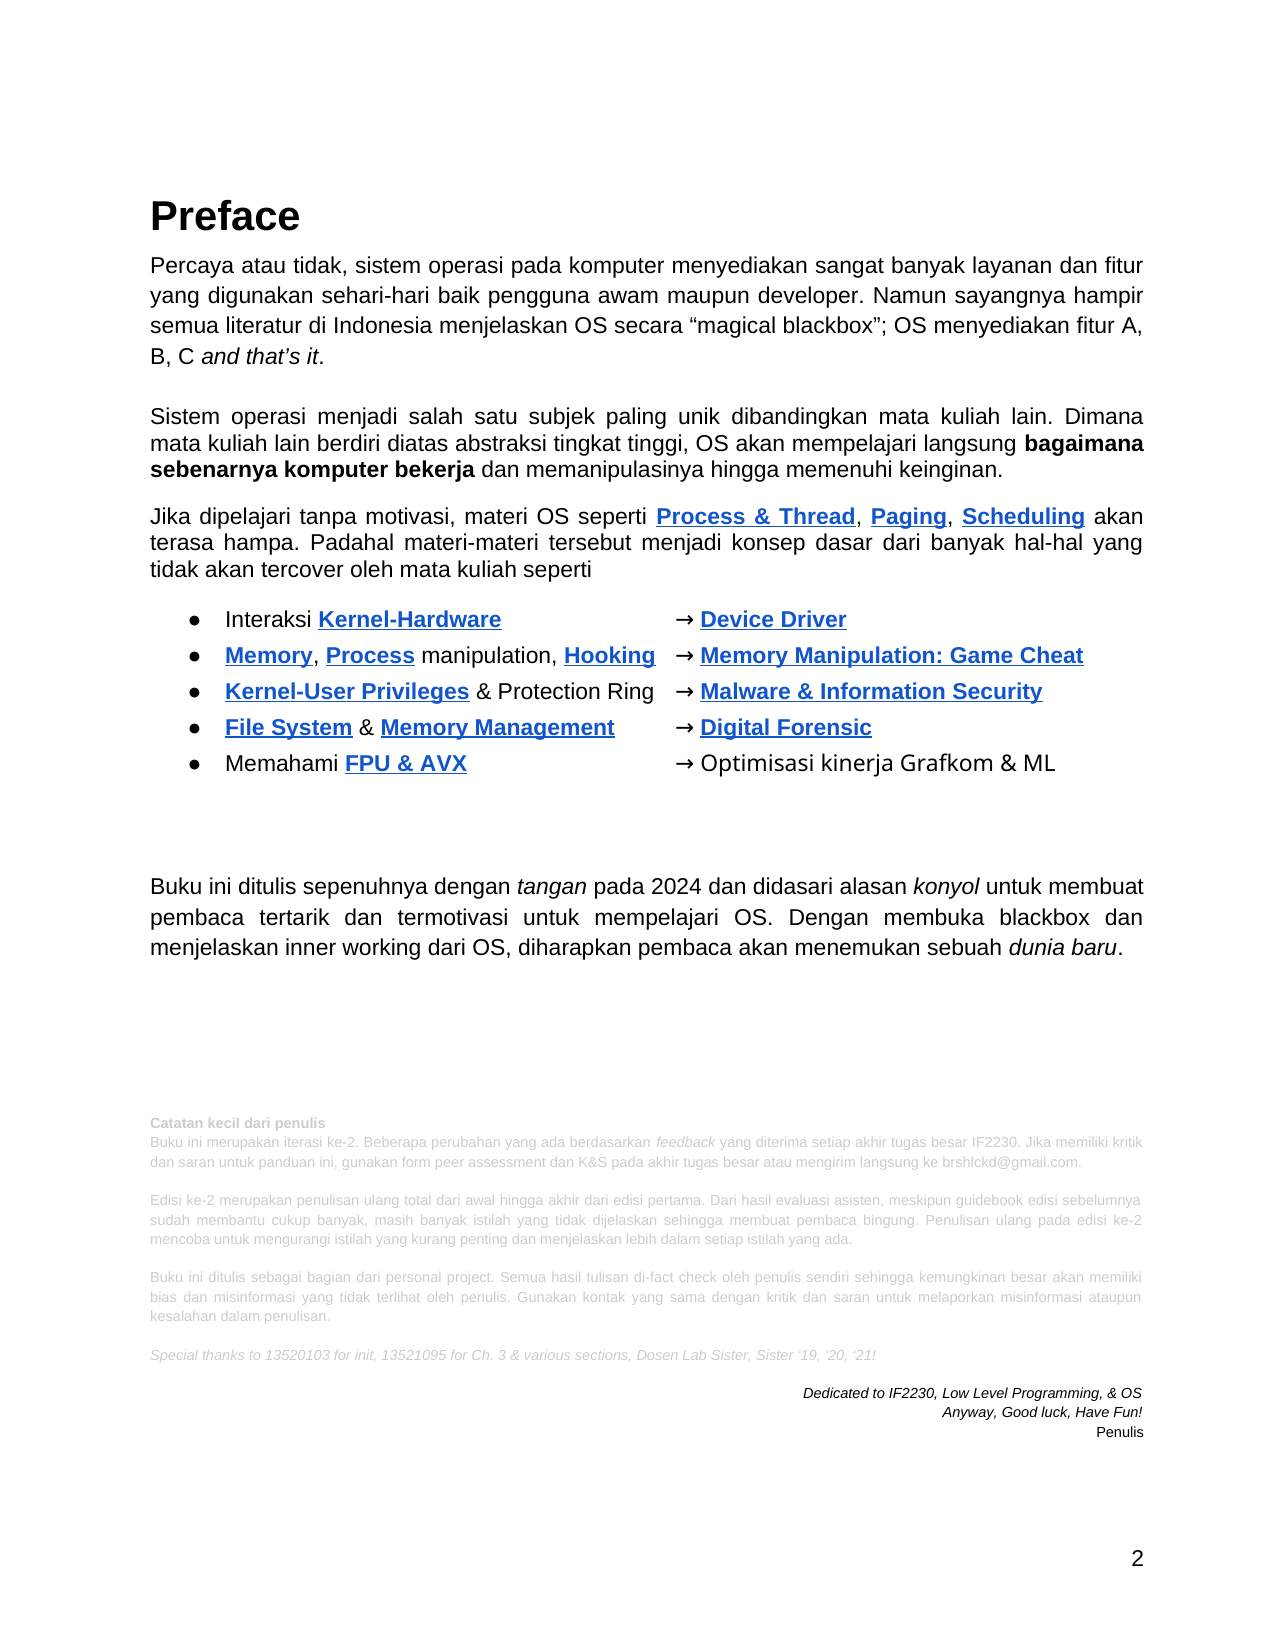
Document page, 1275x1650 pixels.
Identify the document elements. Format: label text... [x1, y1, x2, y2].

text Special thanks to 13520103 for init, 13521095 for Ch. 3 & various sections, Dosen Lab Sister, Sister ‘19, ‘20, ‘21! [150, 1346, 1144, 1363]
text Dedicated to IF2230, Low Level Programming, & OS [150, 1385, 1144, 1401]
text Jika dipelajari tanpa motivasi, materi OS seperti Process & Thread, Paging, Scheduling akan terasa hampa. Padahal materi-materi tersebut menjadi konsep dasar dari banyak hal-hal yang tidak akan tercover oleh mata kuliah seperti [150, 503, 1144, 582]
text Buku ini ditulis sepenuhnya dengan tangan pada 2024 dan didasari alasan konyol untuk membuat pembaca tertarik dan termotivasi untuk mempelajari OS. Dengan membuka blackbox dan menjelaskan inner working dari OS, diharapkan pembaca akan menemukan sebuah dunia baru. [150, 873, 1144, 960]
text Anyway, Good luck, Have Fun! [150, 1404, 1144, 1421]
list Interaksi Kernel-Hardware → Device Driver [187, 603, 1144, 634]
text Catatan kecil dari penulis [150, 1115, 1144, 1132]
list File System & Memory Management → Digital Forensic [187, 711, 1144, 742]
list Memahami FPU & AVX → Optimisasi kinerja Grafkom & ML [187, 747, 1144, 778]
list Memory, Process manipulation, Hooking → Memory Manipulation: Game Cheat [187, 639, 1144, 670]
text Buku ini ditulis sebagai bagian dari personal project. Semua hasil tulisan di-fact check oleh penulis sendiri sehingga kemungkinan besar akan memiliki bias dan misinformasi yang tidak terlihat oleh penulis. Gunakan kontak yang sama dengan kritik dan saran untuk melaporkan misinformasi ataupun kesalahan dalam penulisan. [150, 1269, 1144, 1324]
text Edisi ke-2 merupakan penulisan ulang total dari awal hingga akhir dari edisi pertama. Dari hasil evaluasi asisten, meskipun guidebook edisi sebelumnya sudah membantu cukup banyak, masih banyak istilah yang tidak dijelaskan sehingga membuat pembaca bingung. Penulisan ulang pada edisi ke-2 mencoba untuk mengurangi istilah yang kurang penting dan menjelaskan lebih dalam setiap istilah yang ada. [150, 1192, 1144, 1247]
subtitle Preface [150, 192, 1144, 239]
text Buku ini merupakan iterasi ke-2. Beberapa perubahan yang ada berdasarkan feedback yang diterima setiap akhir tugas besar IF2230. Jika memiliki kritik dan saran untuk panduan ini, gunakan form peer assessment dan K&S pada akhir tugas besar atau mengirim langsung ke brshlckd@gmail.com. [150, 1134, 1144, 1170]
text Penulis [150, 1423, 1144, 1440]
text Sistem operasi menjadi salah satu subjek paling unik dibandingkan mata kuliah lain. Dimana mata kuliah lain berdiri diatas abstraksi tingkat tinggi, OS akan mempelajari langsung bagaimana sebenarnya komputer bekerja dan memanipulasinya hingga memenuhi keinginan. [150, 403, 1144, 482]
text Percaya atau tidak, sistem operasi pada komputer menyediakan sangat banyak layanan dan fitur yang digunakan sehari-hari baik pengguna awam maupun developer. Namun sayangnya hampir semua literatur di Indonesia menjelaskan OS secara “magical blackbox”; OS menyediakan fitur A, B, C and that’s it. [150, 252, 1144, 369]
list Kernel-User Privileges & Protection Ring → Malware & Information Security [187, 675, 1144, 706]
